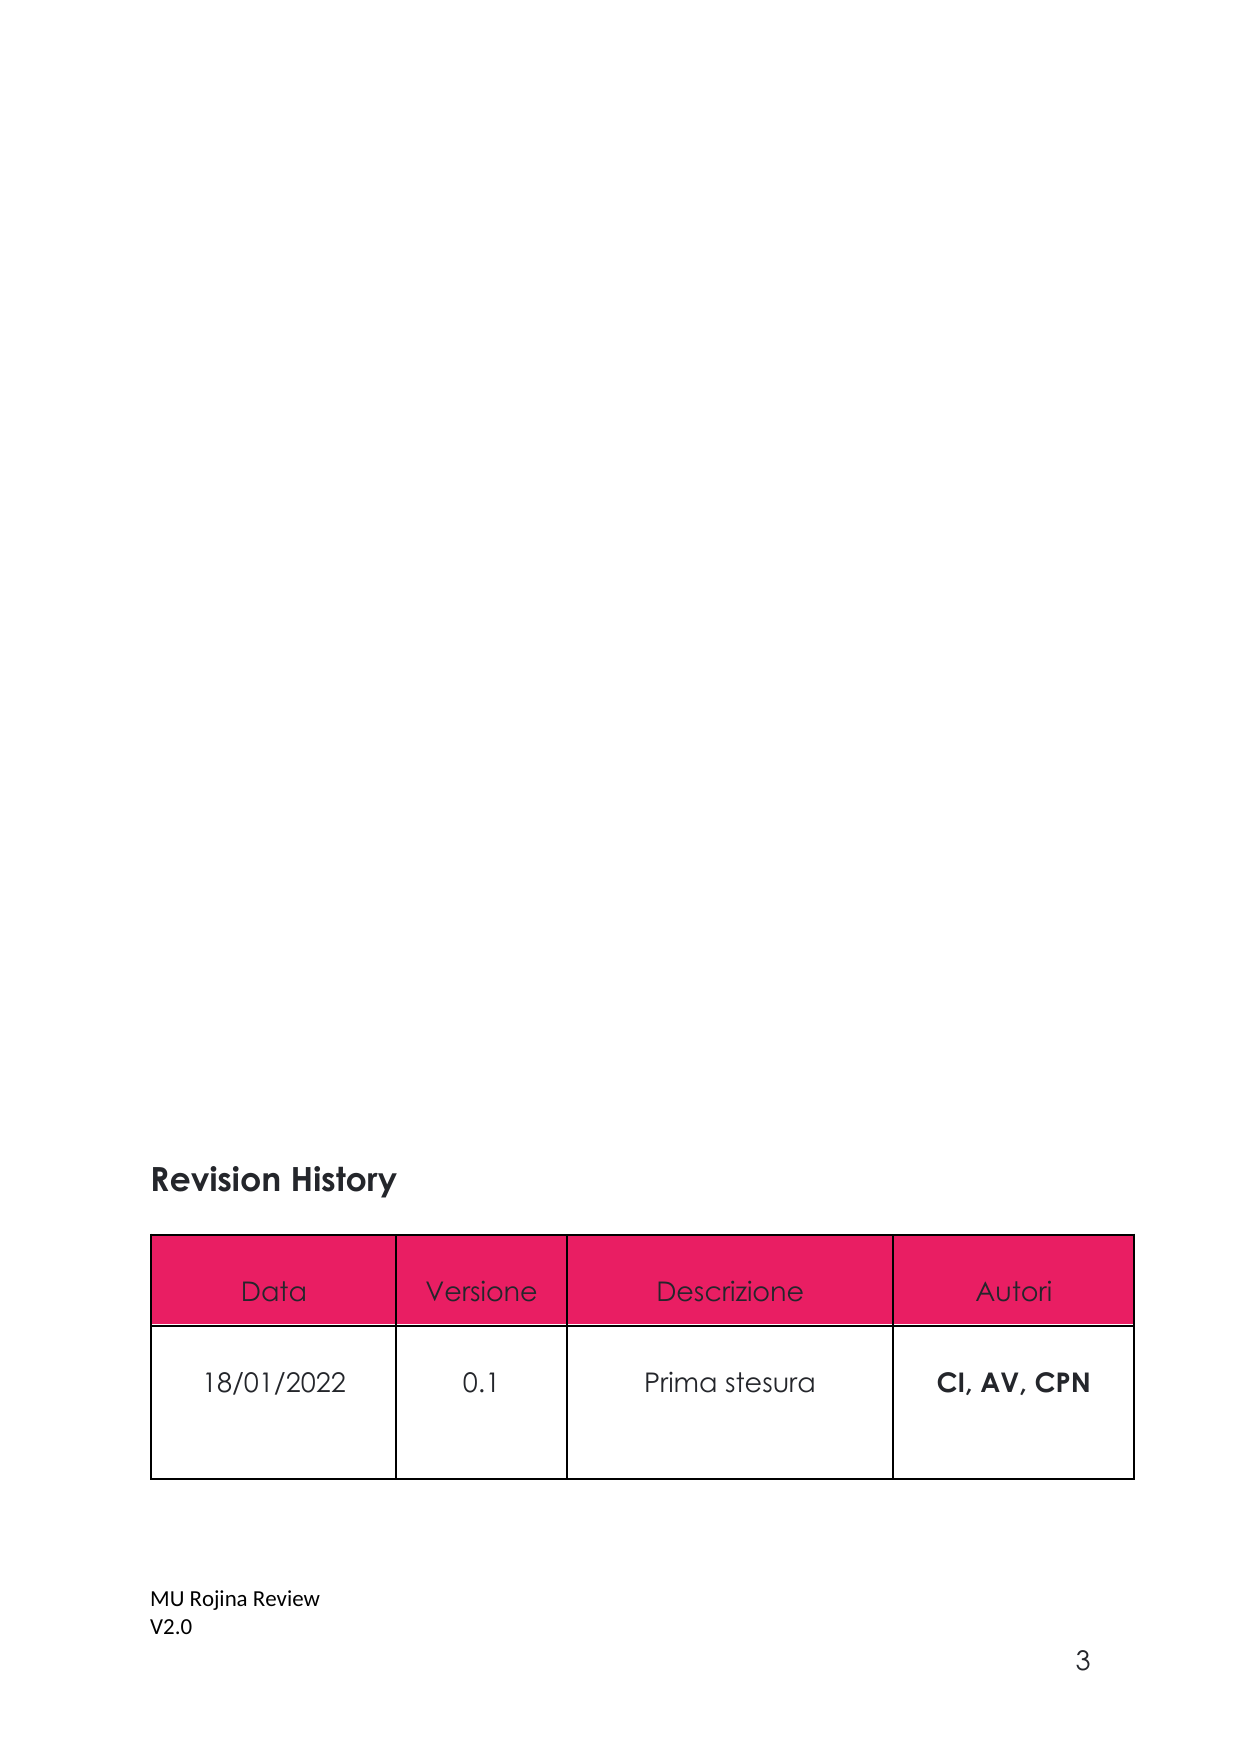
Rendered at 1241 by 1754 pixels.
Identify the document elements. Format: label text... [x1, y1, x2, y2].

table_cell Prima stesura [568, 1327, 892, 1478]
table_header Descrizione [568, 1236, 892, 1324]
table_header Versione [397, 1236, 566, 1324]
table_cell 0.1 [397, 1327, 566, 1478]
table_header Autori [894, 1236, 1133, 1324]
table_cell 18/01/2022 [152, 1327, 395, 1478]
table_cell CI, AV, CPN [894, 1327, 1133, 1478]
table_header Data [152, 1236, 395, 1324]
subtitle Revision History [150, 1154, 1090, 1201]
